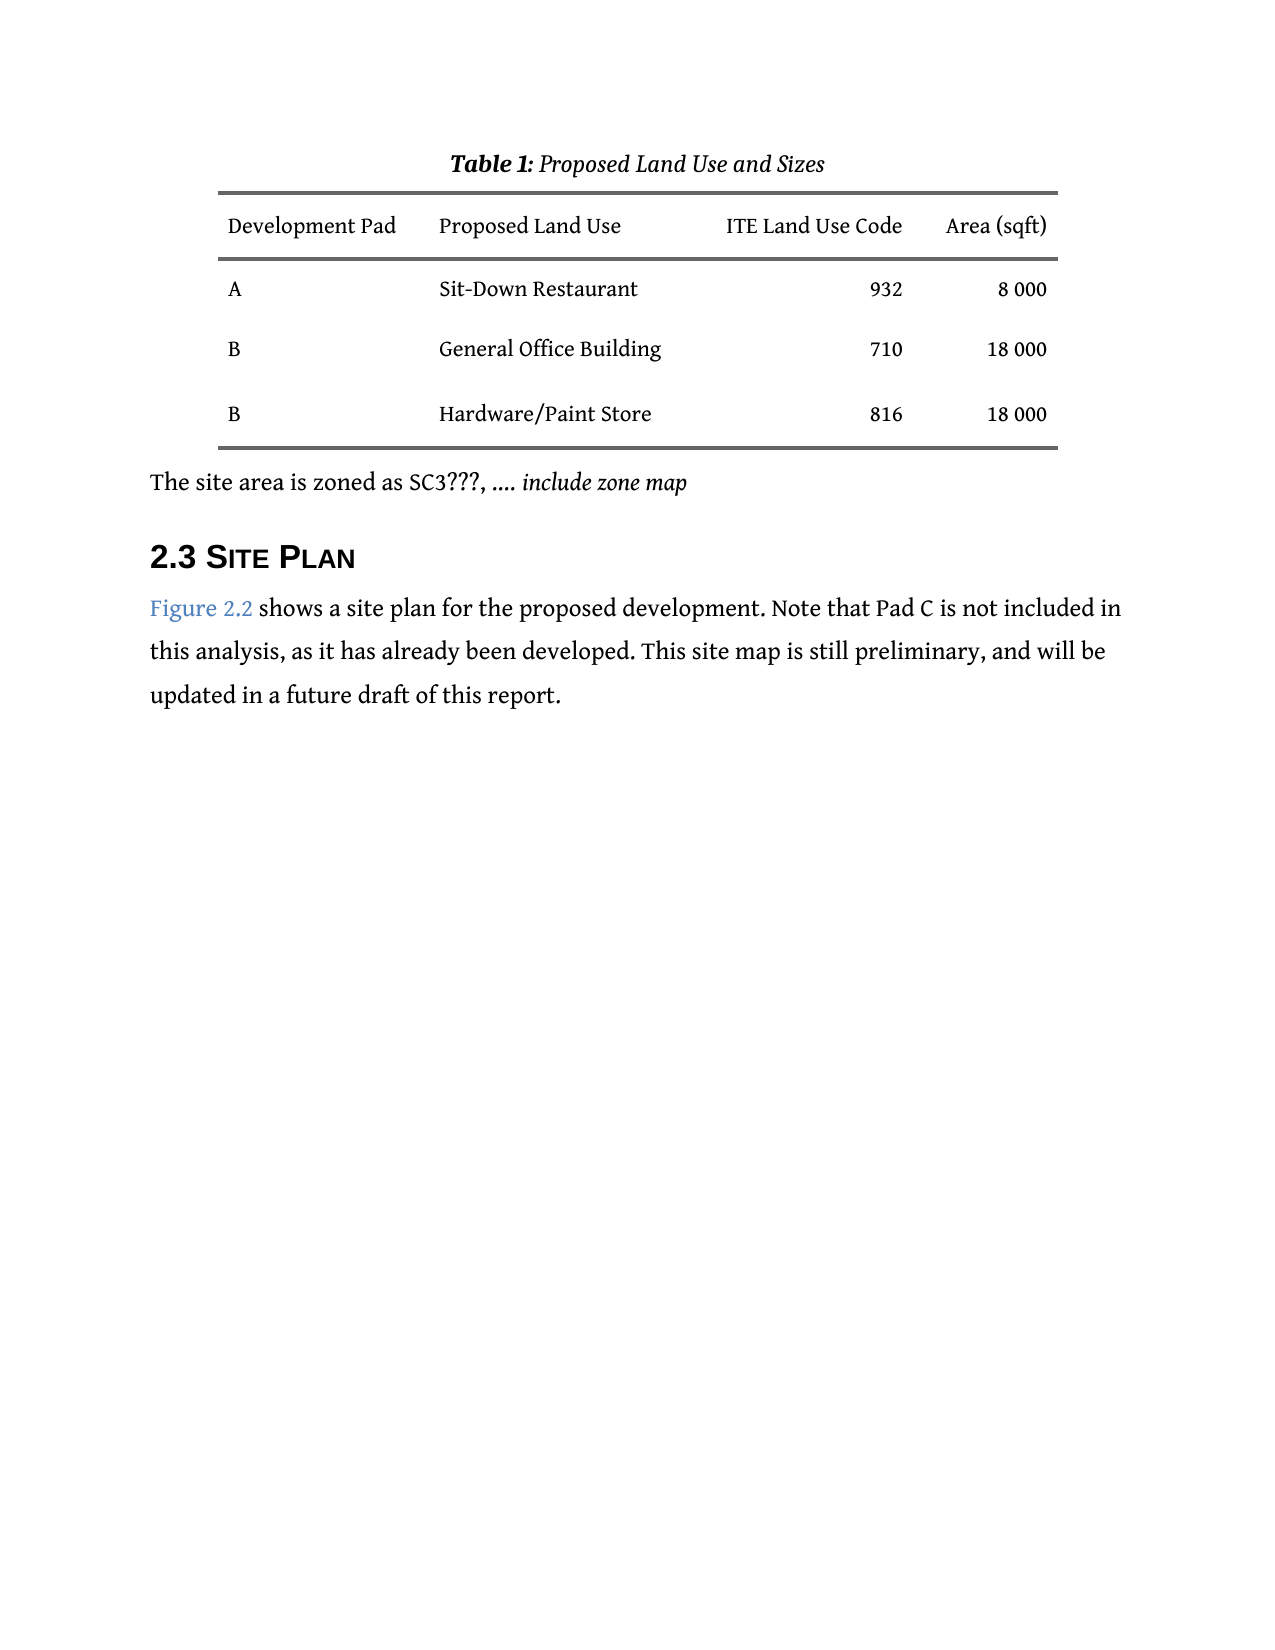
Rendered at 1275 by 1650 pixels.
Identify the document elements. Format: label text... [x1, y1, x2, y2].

table_header ITE Land Use Code [694, 195, 913, 257]
table_cell A [218, 261, 429, 316]
table_cell B [218, 381, 429, 446]
text Figure 2.2 shows a site plan for the proposed development. Note that Pad C is not included in this analysis, as it has already been developed. This site map is still preliminary, and will be updated in a future draft of this report. [150, 594, 1125, 710]
text Table : Proposed Land Use and Sizes [150, 150, 1125, 179]
subtitle 2.3 Site Plan [150, 537, 1125, 576]
table_cell 816 [694, 381, 913, 446]
table_header Area (sqft) [913, 195, 1057, 257]
table_cell Sit-Down Restaurant [429, 261, 694, 316]
table_cell B [218, 316, 429, 381]
text The site area is zoned as SC3???, …. include zone map [150, 469, 1125, 498]
table_cell 8 000 [913, 261, 1057, 316]
table_header Development Pad [218, 195, 429, 257]
table_cell General Office Building [429, 316, 694, 381]
table_cell 710 [694, 316, 913, 381]
table_cell 18 000 [913, 381, 1057, 446]
table_cell 18 000 [913, 316, 1057, 381]
table_header Proposed Land Use [429, 195, 694, 257]
table_cell Hardware/Paint Store [429, 381, 694, 446]
table_cell 932 [694, 261, 913, 316]
